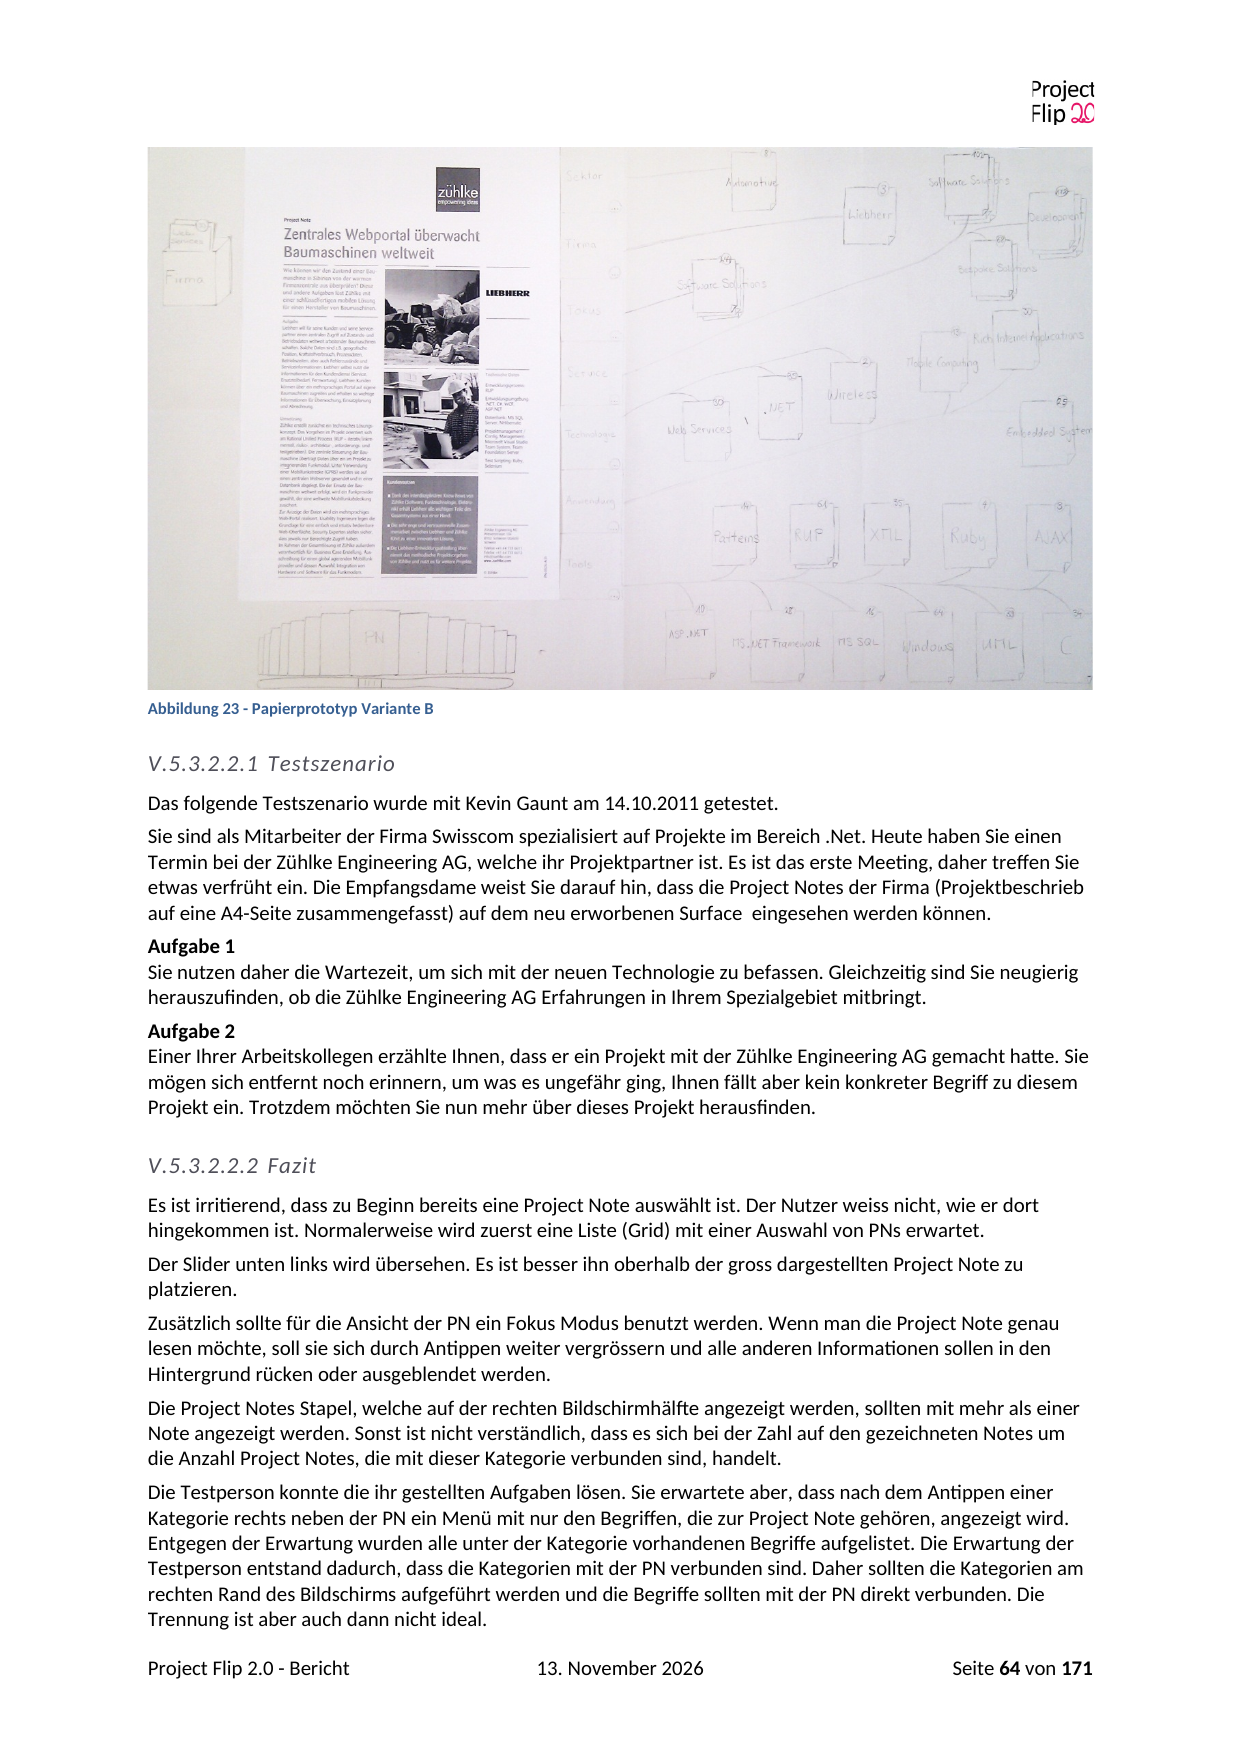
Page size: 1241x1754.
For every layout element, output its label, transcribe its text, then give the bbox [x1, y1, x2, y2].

text Aufgabe 2 Einer Ihrer Arbeitskollegen erzählte Ihnen, dass er ein Projekt mit der Zühlke Engineering AG gemacht hatte. Sie mögen sich entfernt noch erinnern, um was es ungefähr ging, Ihnen fällt aber kein konkreter Begriff zu diesem Projekt ein. Trotzdem möchten Sie nun mehr über dieses Projekt herausfinden. [148, 1018, 1093, 1120]
text Der Slider unten links wird übersehen. Es ist besser ihn oberhalb der gross dargestellten Project Note zu platzieren. [148, 1251, 1093, 1302]
picture [1081, 79, 1097, 124]
text Aufgabe 1 Sie nutzen daher die Wartezeit, um sich mit der neuen Technologie zu befassen. Gleichzeitig sind Sie neugierig herauszufinden, ob die Zühlke Engineering AG Erfahrungen in Ihrem Spezialgebiet mitbringt. [148, 934, 1093, 1010]
text Die Project Notes Stapel, welche auf der rechten Bildschirmhälfte angezeigt werden, sollten mit mehr als einer Note angezeigt werden. Sonst ist nicht verständlich, dass es sich bei der Zahl auf den gezeichneten Notes um die Anzahl Project Notes, die mit dieser Kategorie verbunden sind, handelt. [148, 1395, 1093, 1471]
text Sie sind als Mitarbeiter der Firma Swisscom spezialisiert auf Projekte im Bereich .Net. Heute haben Sie einen Termin bei der Zühlke Engineering AG, welche ihr Projektpartner ist. Es ist das erste Meeting, daher treffen Sie etwas verfrüht ein. Die Empfangsdame weist Sie darauf hin, dass die Project Notes der Firma (Projektbeschrieb auf eine A4-Seite zusammengefasst) auf dem neu erworbenen Surface eingesehen werden können. [148, 824, 1093, 925]
subtitle Fazit [148, 1151, 1093, 1179]
text Es ist irritierend, dass zu Beginn bereits eine Project Note auswählt ist. Der Nutzer weiss nicht, wie er dort hingekommen ist. Normalerweise wird zuerst eine Liste (Grid) mit einer Auswahl von PNs erwartet. [148, 1192, 1093, 1243]
text Die Testperson konnte die ihr gestellten Aufgaben lösen. Sie erwartete aber, dass nach dem Antippen einer Kategorie rechts neben der PN ein Menü mit nur den Begriffen, die zur Project Note gehören, angezeigt wird. Entgegen der Erwartung wurden alle unter der Kategorie vorhandenen Begriffe aufgelistet. Die Erwartung der Testperson entstand dadurch, dass die Kategorien mit der PN verbunden sind. Daher sollten die Kategorien am rechten Rand des Bildschirms aufgeführt werden und die Begriffe sollten mit der PN direkt verbunden. Die Trennung ist aber auch dann nicht ideal. [148, 1479, 1093, 1632]
picture [147, 147, 1093, 690]
subtitle Testszenario [148, 749, 1093, 777]
text Das folgende Testszenario wurde mit Kevin Gaunt am 14.10.2011 getestet. [148, 790, 1093, 815]
text Zusätzlich sollte für die Ansicht der PN ein Fokus Modus benutzt werden. Wenn man die Project Note genau lesen möchte, soll sie sich durch Antippen weiter vergrössern und alle anderen Informationen sollen in den Hintergrund rücken oder ausgeblendet werden. [148, 1310, 1093, 1386]
